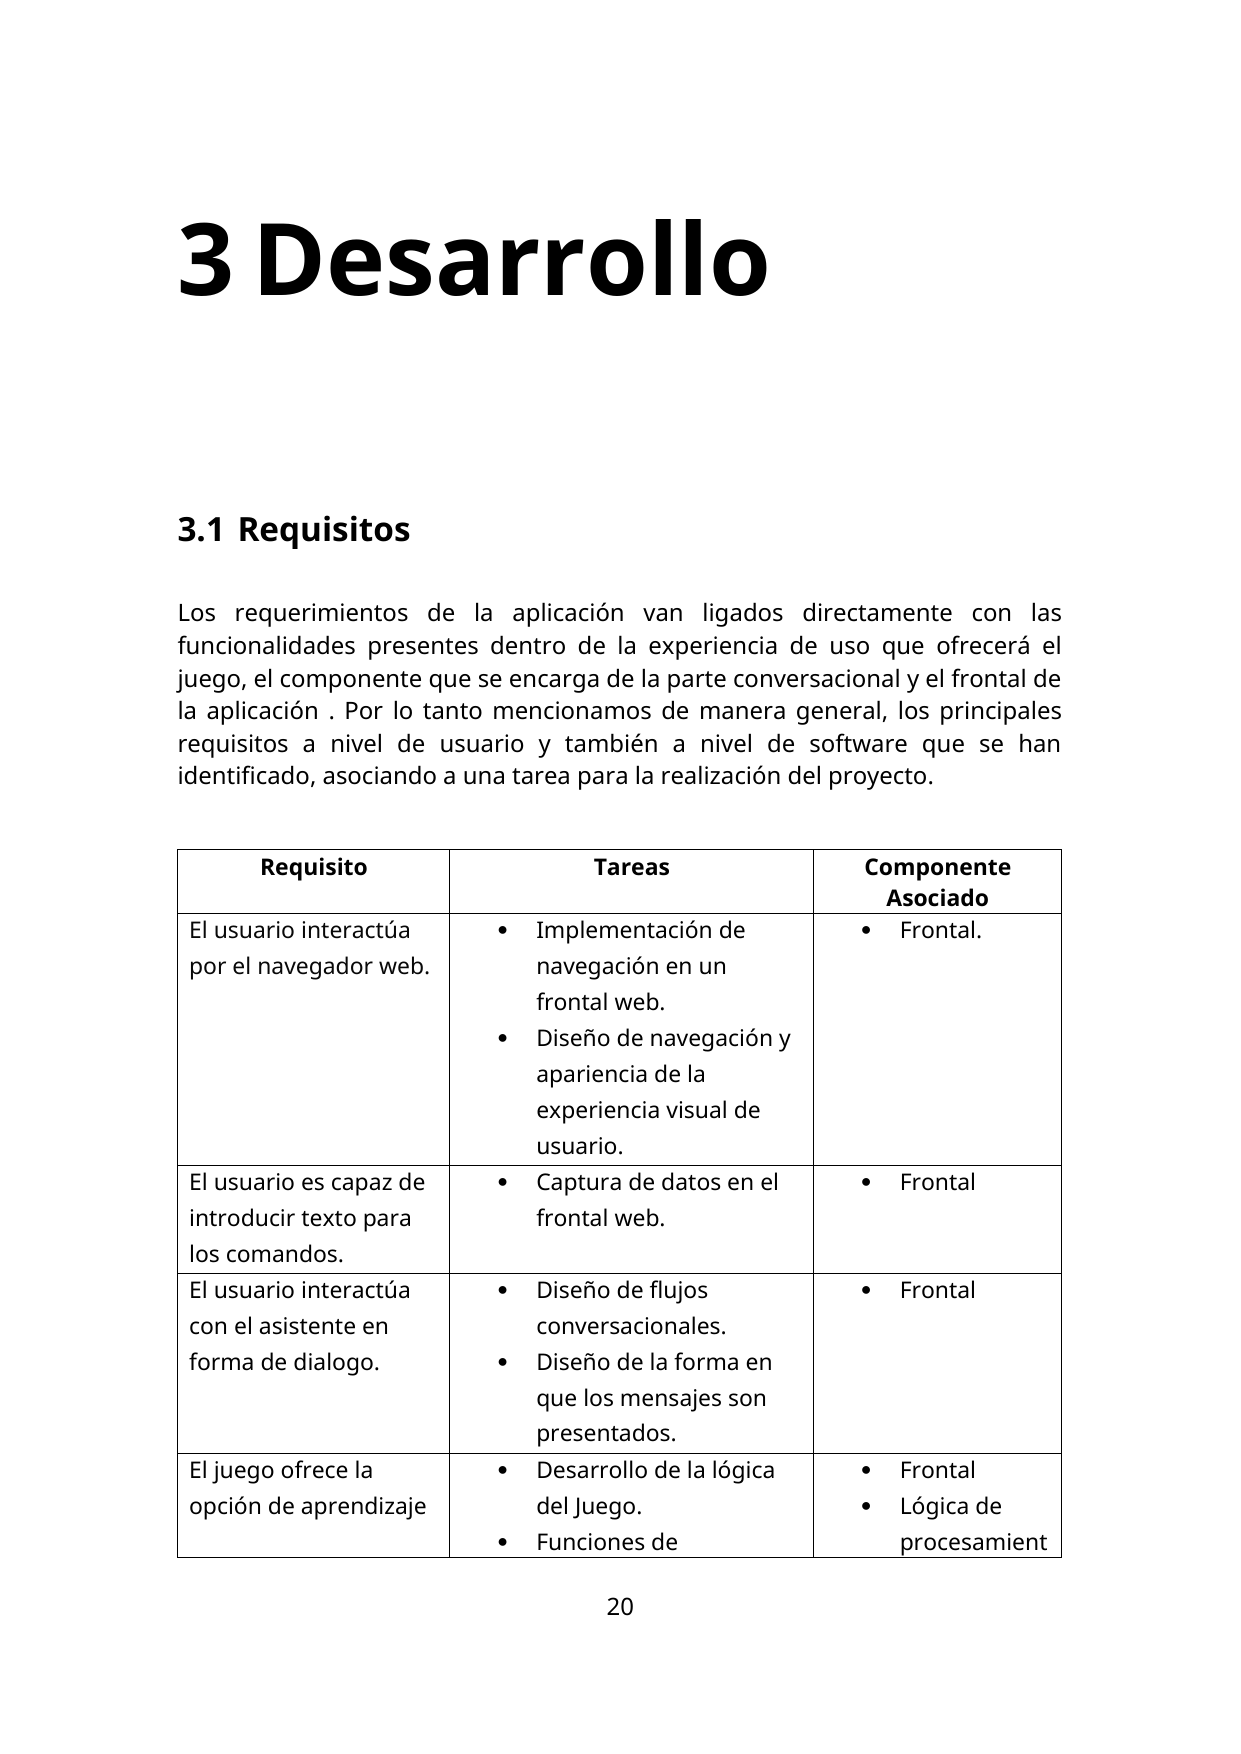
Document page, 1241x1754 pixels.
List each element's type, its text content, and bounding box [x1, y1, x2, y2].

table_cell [178, 1454, 449, 1557]
table_header Componente Asociado [814, 850, 1061, 913]
table_cell El usuario interactúa con el asistente en forma de dialogo. [178, 1274, 449, 1453]
table_cell Frontal [814, 1166, 1061, 1273]
table_header Requisito [178, 850, 449, 913]
table_cell Frontal [814, 1274, 1061, 1453]
text Los requerimientos de la aplicación van ligados directamente con las funcionalidades presentes dentro de la experiencia de uso que ofrecerá el juego, el componente que se encarga de la parte conversacional y el frontal de la aplicación . Por lo tanto mencionamos de manera general, los principales requisitos a nivel de usuario y también a nivel de software que se han identificado, asociando a una tarea para la realización del proyecto. [177, 596, 1063, 792]
table_cell El usuario es capaz de introducir texto para los comandos. [178, 1166, 449, 1273]
table_header Tareas [450, 850, 813, 913]
table_cell Frontal. [814, 914, 1061, 1165]
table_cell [814, 1454, 1061, 1557]
subtitle Requisitos [177, 506, 1063, 551]
table_cell El usuario interactúa por el navegador web. [178, 914, 449, 1165]
table_cell Implementación de navegación en un frontal web. Diseño de navegación y apariencia de la experiencia visual de usuario. [450, 914, 813, 1165]
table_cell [450, 1454, 813, 1557]
table_cell Diseño de flujos conversacionales. Diseño de la forma en que los mensajes son presentados. [450, 1274, 813, 1453]
table_cell Captura de datos en el frontal web. [450, 1166, 813, 1273]
subtitle Desarrollo [177, 189, 1063, 325]
